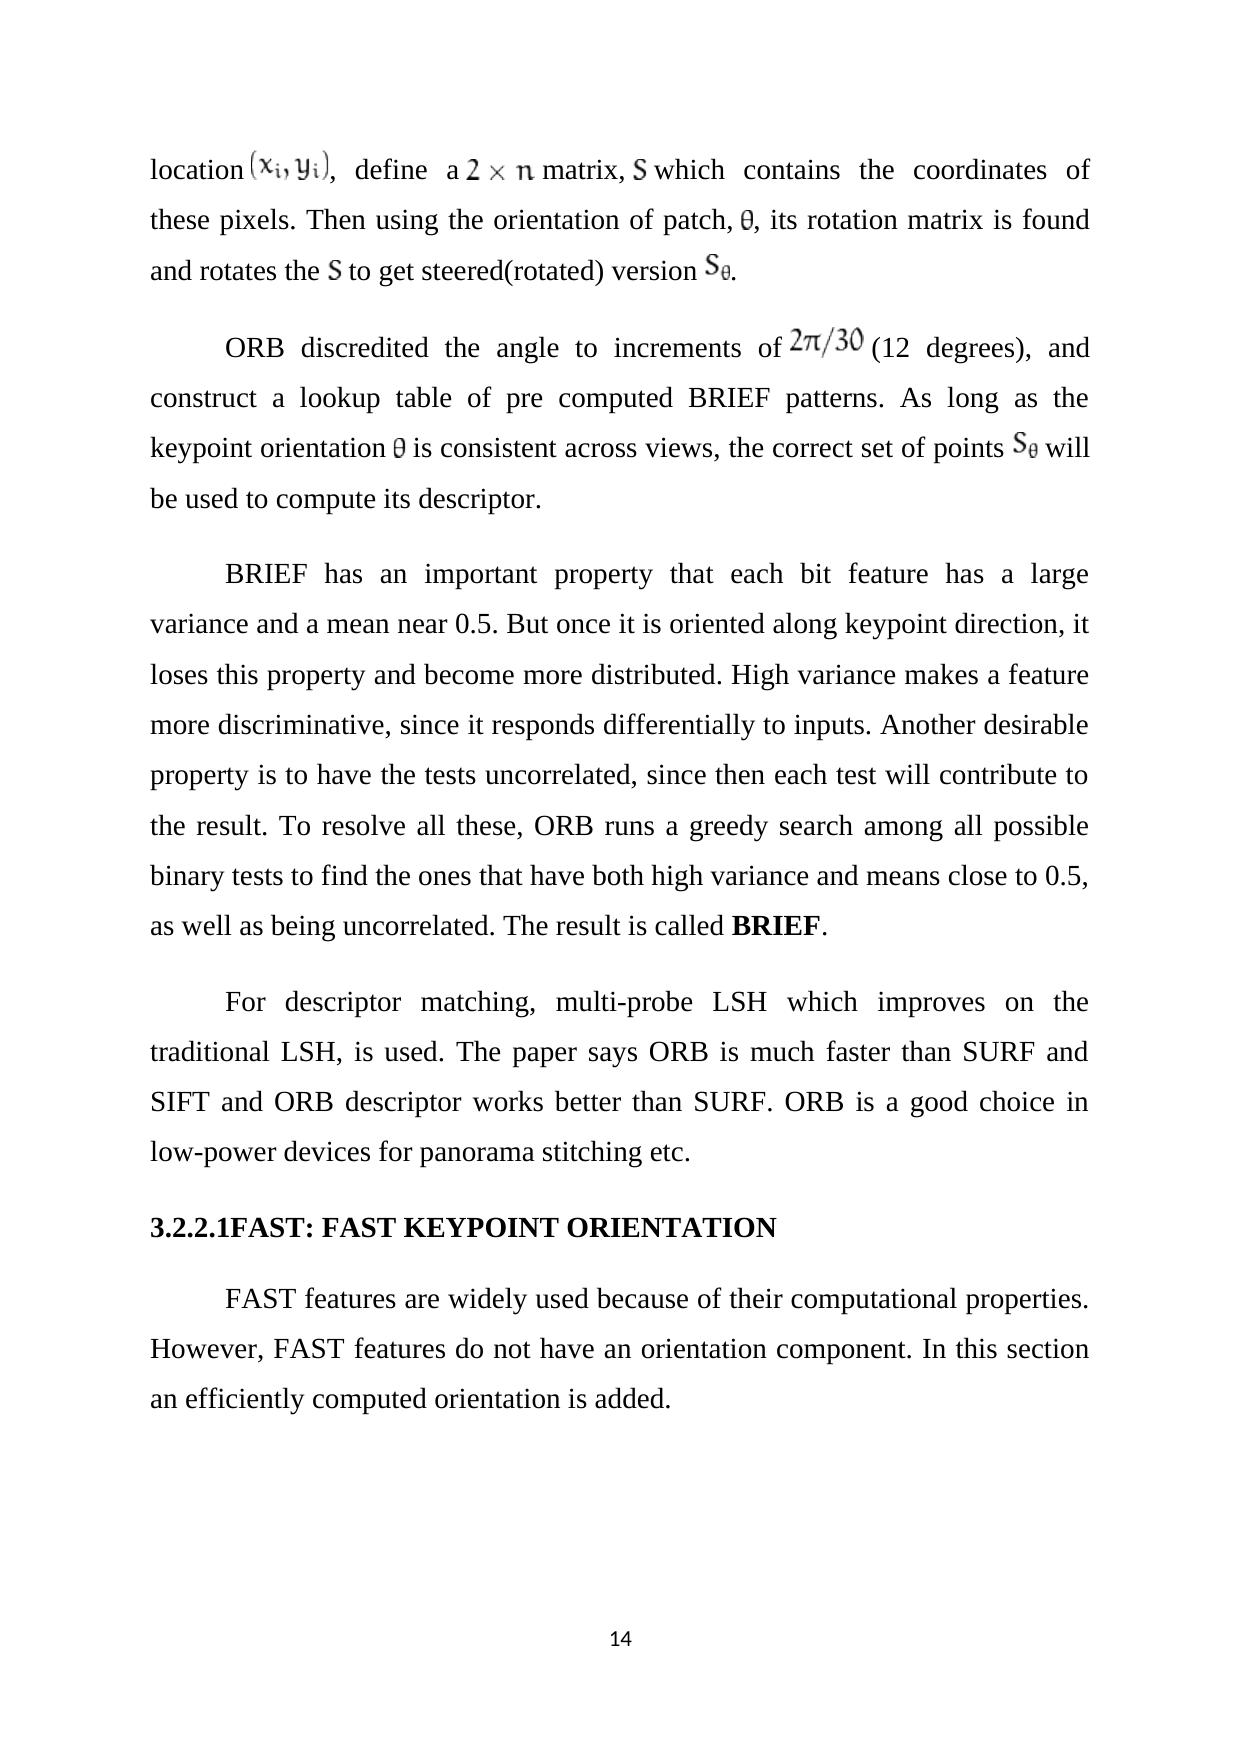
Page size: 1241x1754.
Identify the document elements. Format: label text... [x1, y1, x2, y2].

picture [393, 438, 406, 458]
text For descriptor matching, multi-probe LSH which improves on the traditional LSH, is used. The paper says ORB is much faster than SURF and SIFT and ORB descriptor works better than SURF. ORB is a good choice in low-power devices for panorama stitching etc. [150, 984, 1090, 1168]
text FAST features are widely used because of their computational properties. However, FAST features do not have an orientation component. In this section an efficiently computed orientation is added. [150, 1281, 1090, 1415]
text ORB discredited the angle to increments of (12 degrees), and construct a lookup table of pre computed BRIEF patterns. As long as the keypoint orientation is consistent across views, the correct set of points will be used to compute its descriptor. [150, 328, 1090, 514]
picture [789, 327, 864, 358]
picture [251, 150, 330, 180]
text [150, 150, 1090, 286]
picture [632, 159, 647, 180]
picture [466, 159, 535, 180]
text BRIEF has an important property that each bit feature has a large variance and a mean near 0.5. But once it is oriented along keypoint direction, it loses this property and become more distributed. High variance makes a feature more discriminative, since it responds differentially to inputs. Another desirable property is to have the tests uncorrelated, since then each test will contribute to the result. To resolve all these, ORB runs a greedy search among all possible binary tests to find the ones that have both high variance and means close to 0.5, as well as being uncorrelated. The result is called BRIEF. [150, 556, 1090, 942]
picture [1012, 432, 1038, 458]
picture [704, 254, 730, 280]
picture [327, 260, 342, 280]
text 3.2.2.1FAST: FAST KEYPOINT ORIENTATION [150, 1210, 1090, 1243]
picture [741, 210, 753, 230]
